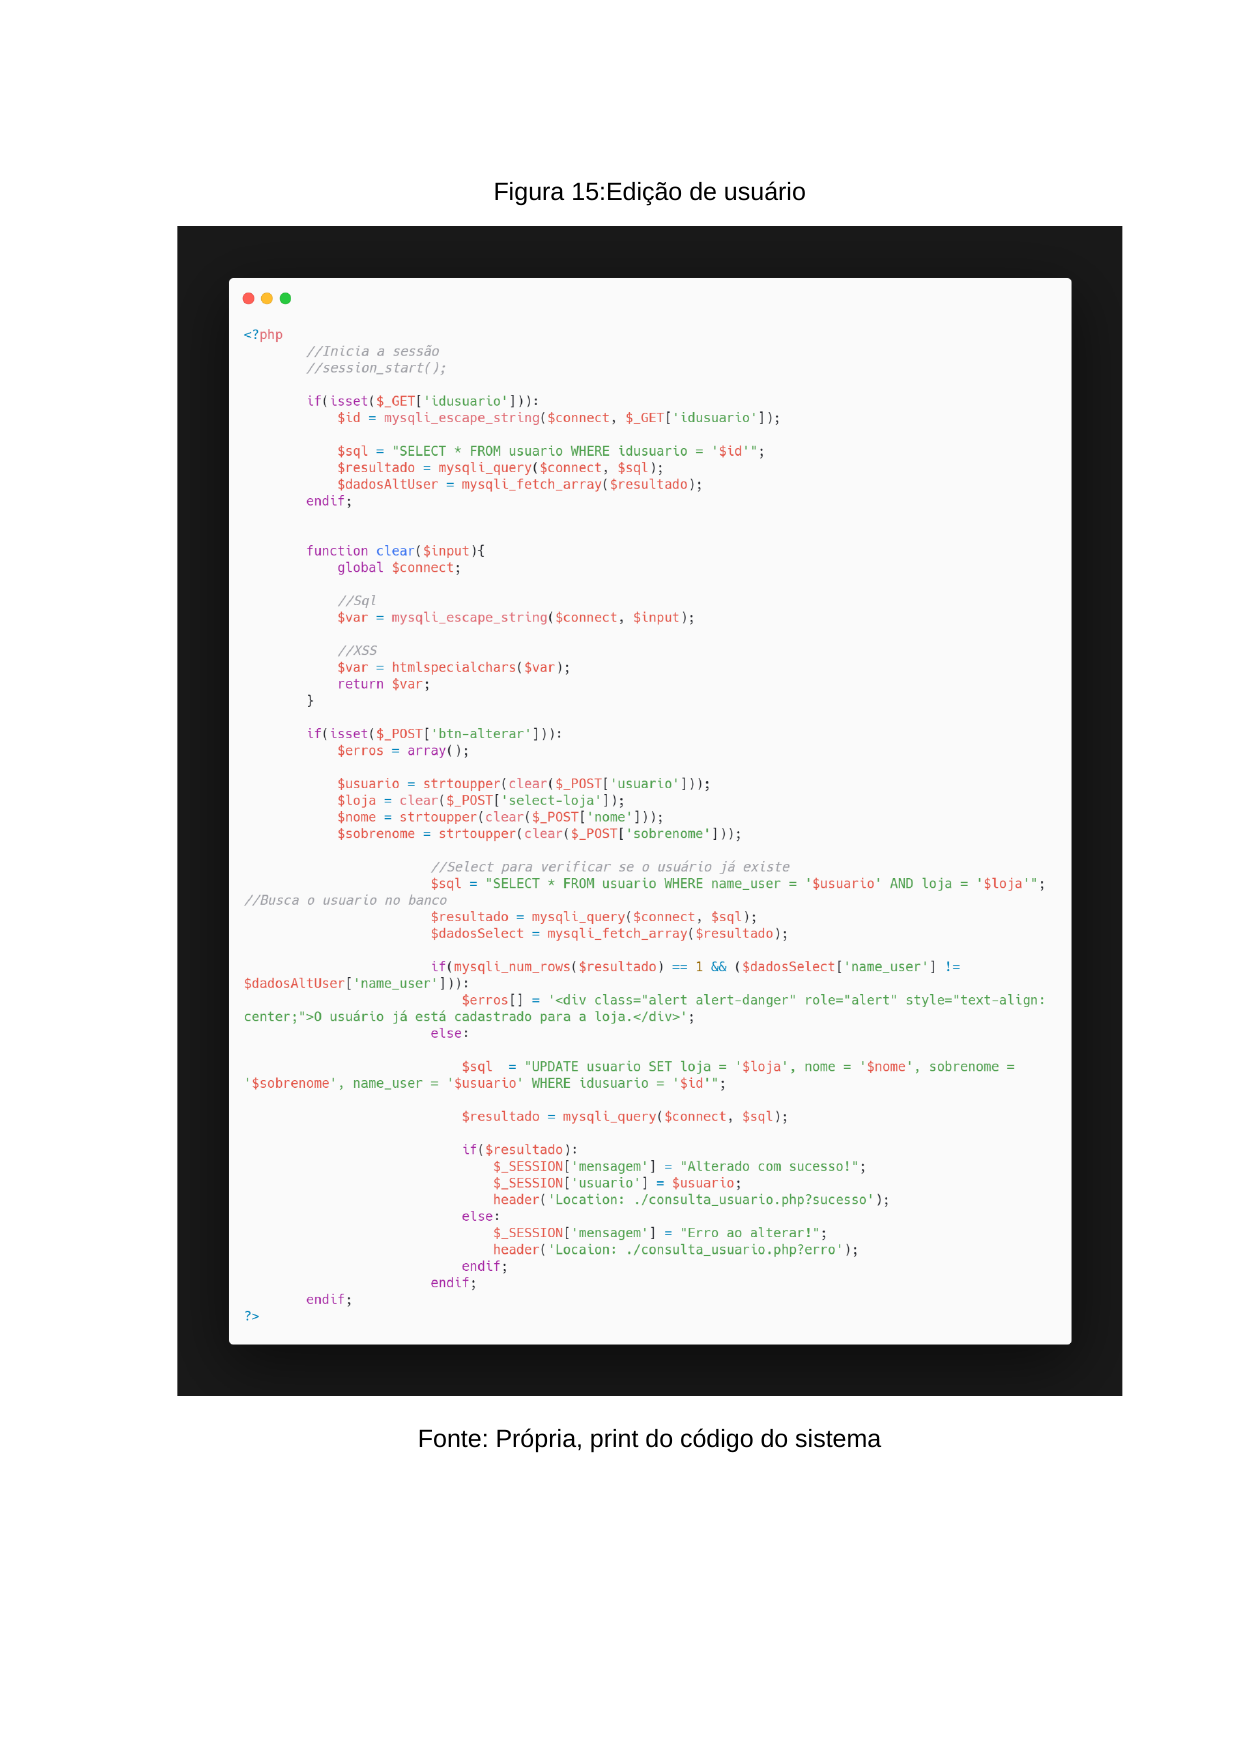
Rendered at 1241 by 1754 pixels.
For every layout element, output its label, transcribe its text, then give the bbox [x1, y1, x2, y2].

text Figura 15:Edição de usuário [177, 177, 1122, 206]
picture [177, 226, 1123, 1396]
text Fonte: Própria, print do código do sistema [177, 1424, 1122, 1453]
